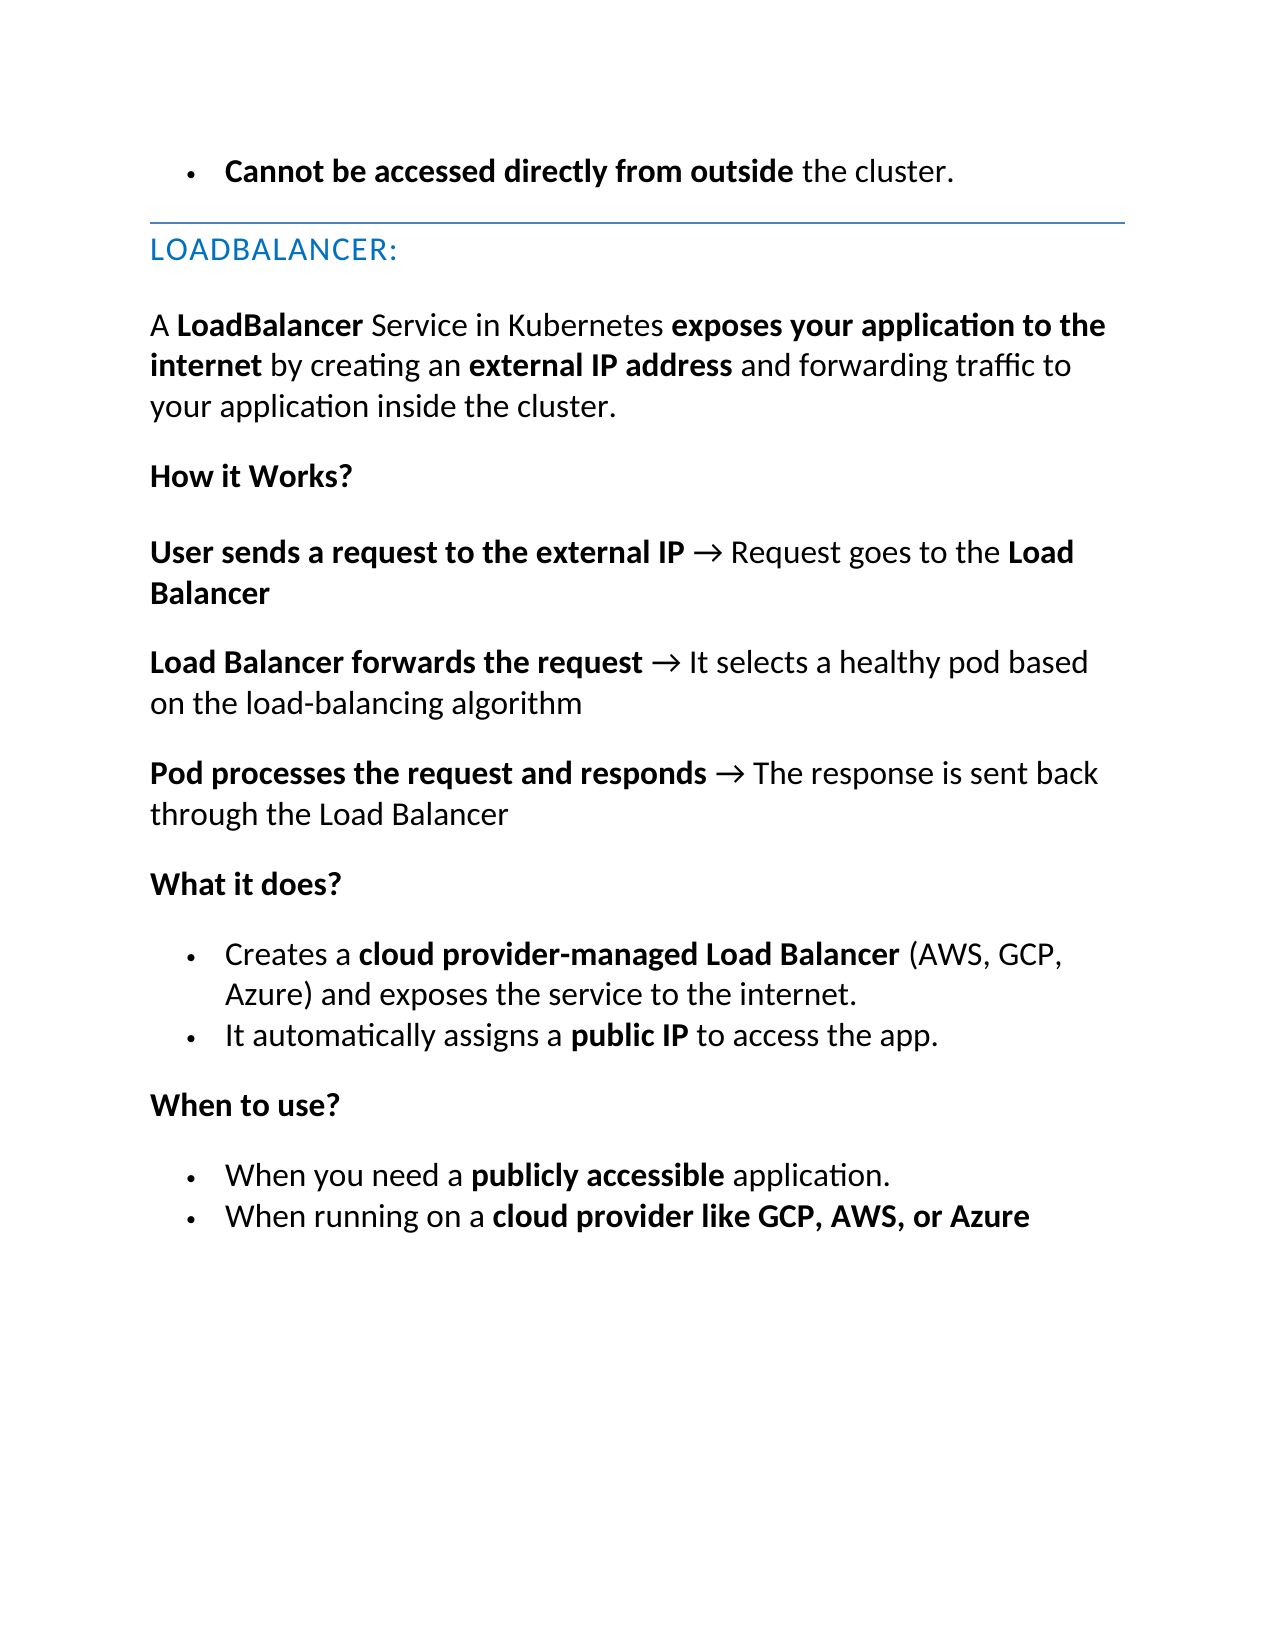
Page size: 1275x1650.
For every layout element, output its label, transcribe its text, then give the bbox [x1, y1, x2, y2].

list Creates a cloud provider-managed Load Balancer (AWS, GCP, Azure) and exposes the service to the internet. [187, 933, 1125, 1014]
text User sends a request to the external IP → Request goes to the Load Balancer [150, 531, 1125, 612]
list When running on a cloud provider like GCP, AWS, or Azure [187, 1195, 1125, 1235]
text What it does? [150, 863, 1125, 903]
text When to use? [150, 1084, 1125, 1125]
text Load Balancer forwards the request → It selects a healthy pod based on the load-balancing algorithm [150, 642, 1125, 723]
list It automatically assigns a public IP to access the app. [187, 1014, 1125, 1055]
list When you need a publicly accessible application. [187, 1154, 1125, 1195]
list Cannot be accessed directly from outside the cluster. [187, 150, 1125, 191]
subtitle LoadBalancer: [150, 224, 1125, 268]
text Pod processes the request and responds → The response is sent back through the Load Balancer [150, 752, 1125, 834]
text How it Works? [150, 455, 1125, 496]
text A LoadBalancer Service in Kubernetes exposes your application to the internet by creating an external IP address and forwarding traffic to your application inside the cluster. [150, 304, 1125, 426]
